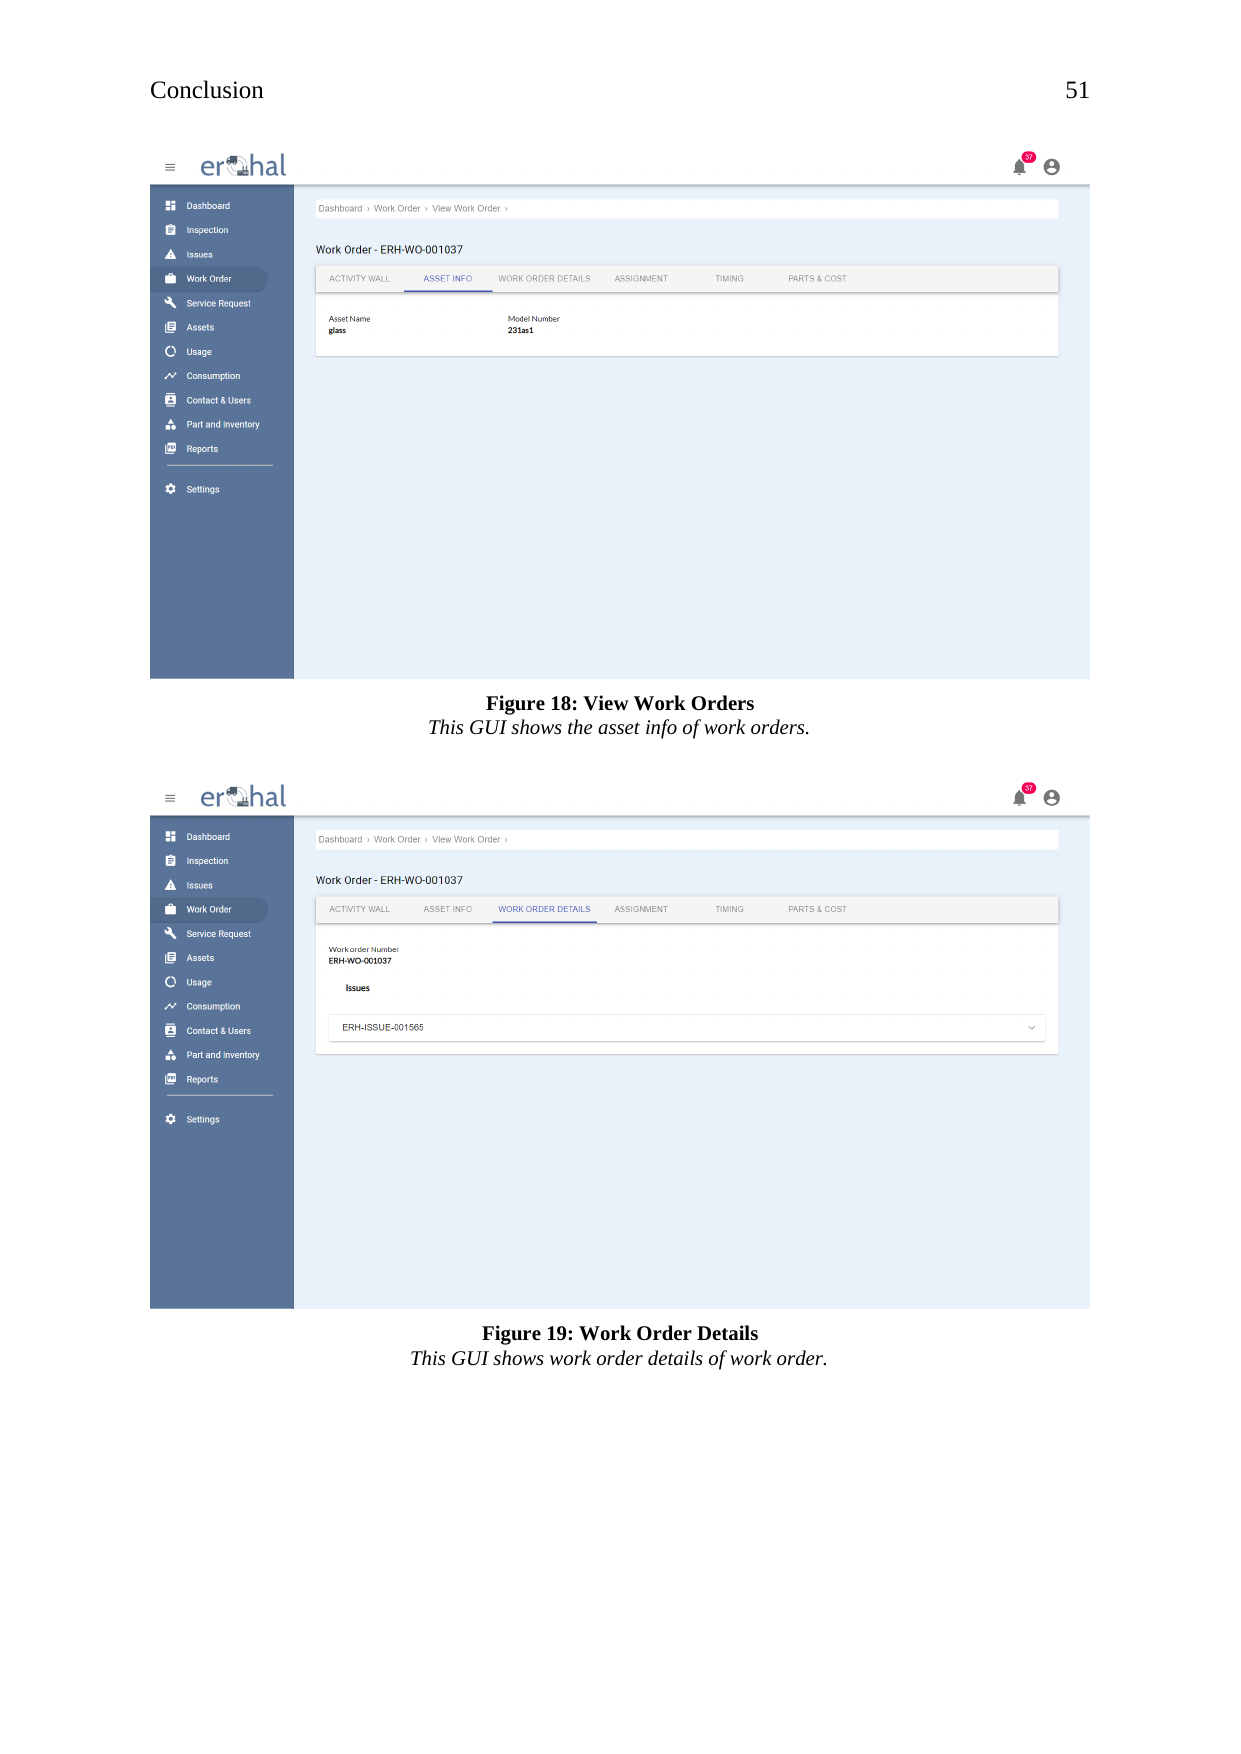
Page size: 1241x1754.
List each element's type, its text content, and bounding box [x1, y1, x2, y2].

text Figure 19: Work Order Details [150, 1321, 1090, 1345]
text This GUI shows the asset info of work orders. [150, 715, 1090, 739]
text This GUI shows work order details of work order. [150, 1345, 1090, 1369]
picture [150, 150, 1090, 679]
picture [150, 780, 1090, 1309]
text Figure 18: View Work Orders [150, 691, 1090, 715]
